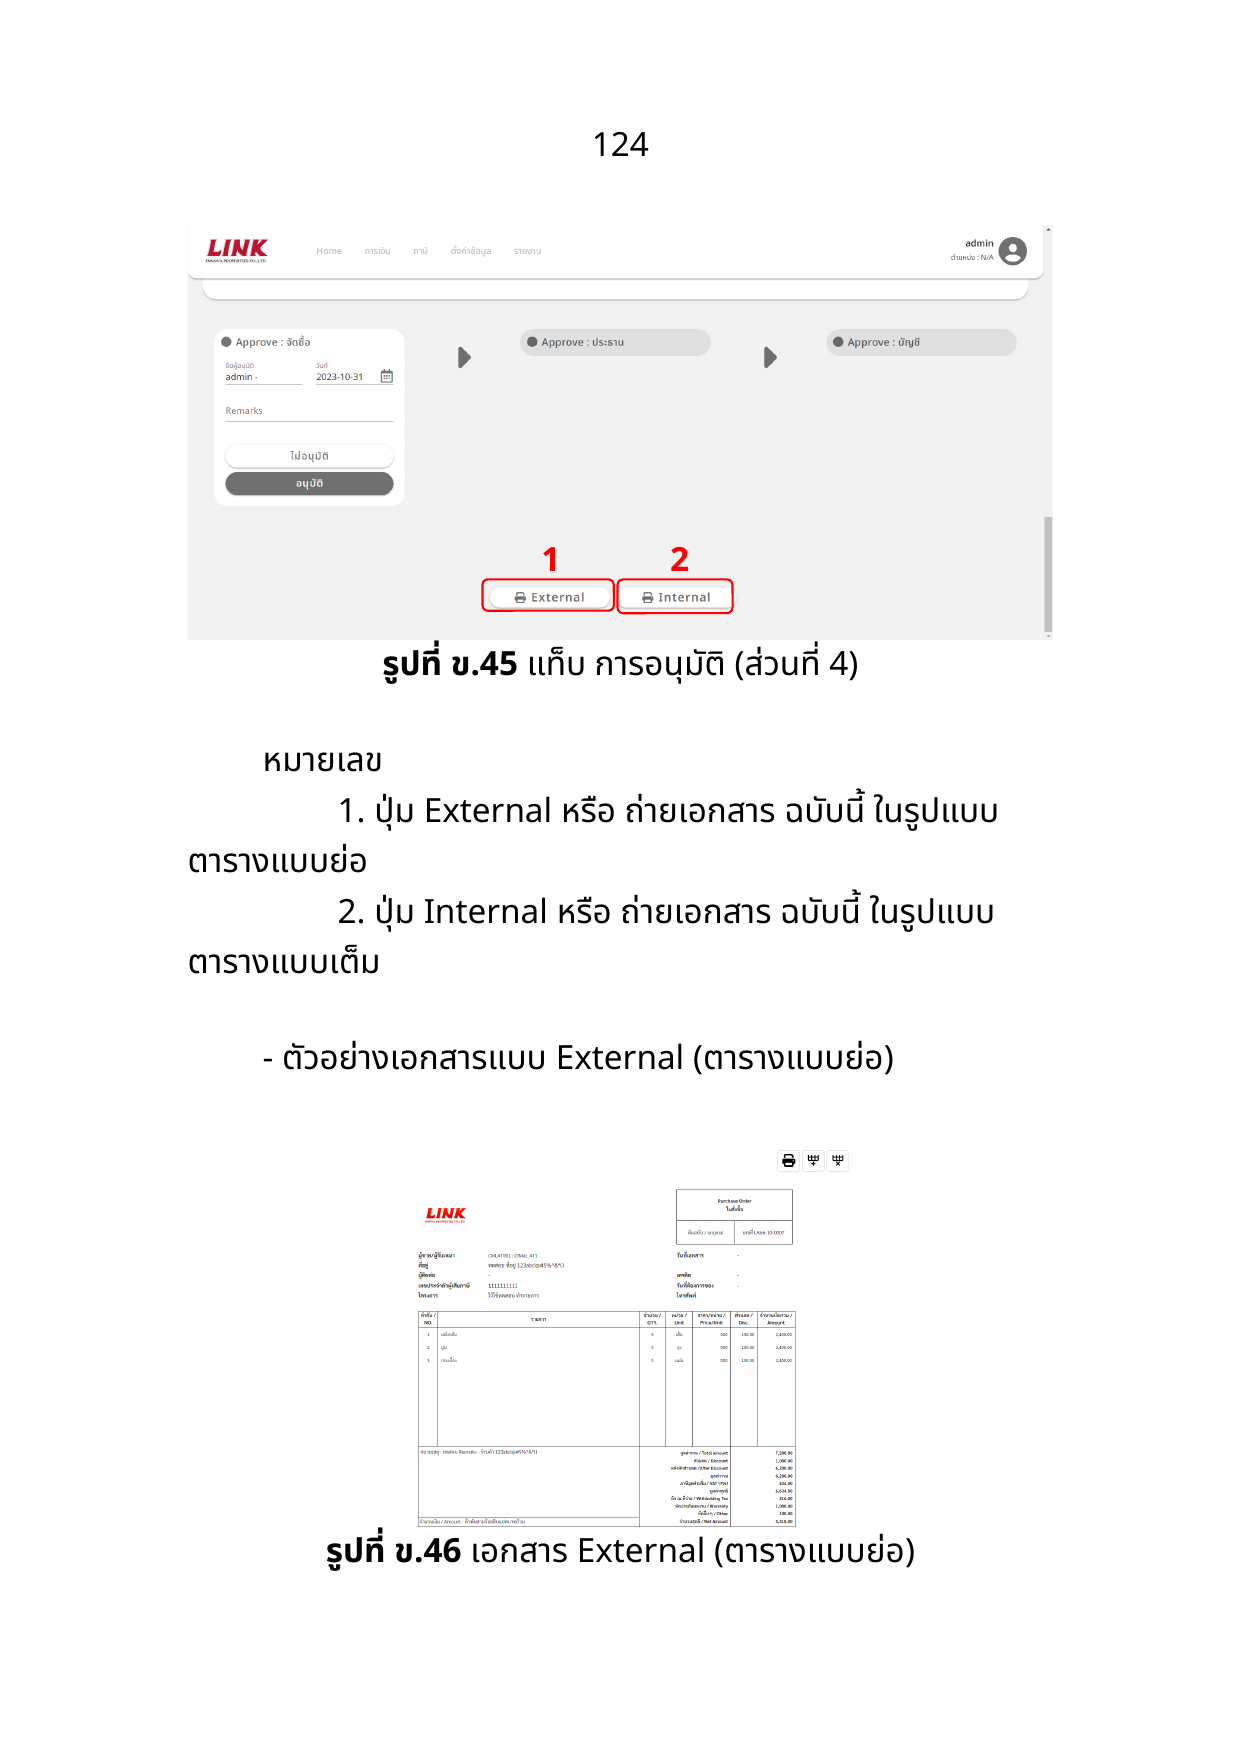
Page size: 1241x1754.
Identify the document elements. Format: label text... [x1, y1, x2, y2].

picture [187, 225, 1053, 640]
text 2. ปุ่ม Internal หรือ ถ่ายเอกสาร ฉบับนี้ ในรูปแบบ ตารางแบบเต็ม [187, 887, 1053, 988]
picture [382, 1130, 858, 1527]
text รูปที่ ข.45 แท็บ การอนุมัติ (ส่วนที่ 4) [187, 640, 1053, 691]
text รูปที่ ข.46 เอกสาร External (ตารางแบบย่อ) [187, 1527, 1053, 1577]
text - ตัวอย่างเอกสารแบบ External (ตารางแบบย่อ) [187, 1034, 1053, 1084]
text 1. ปุ่ม External หรือ ถ่ายเอกสาร ฉบับนี้ ในรูปแบบ ตารางแบบย่อ [187, 786, 1053, 887]
text หมายเลข [187, 736, 1053, 786]
